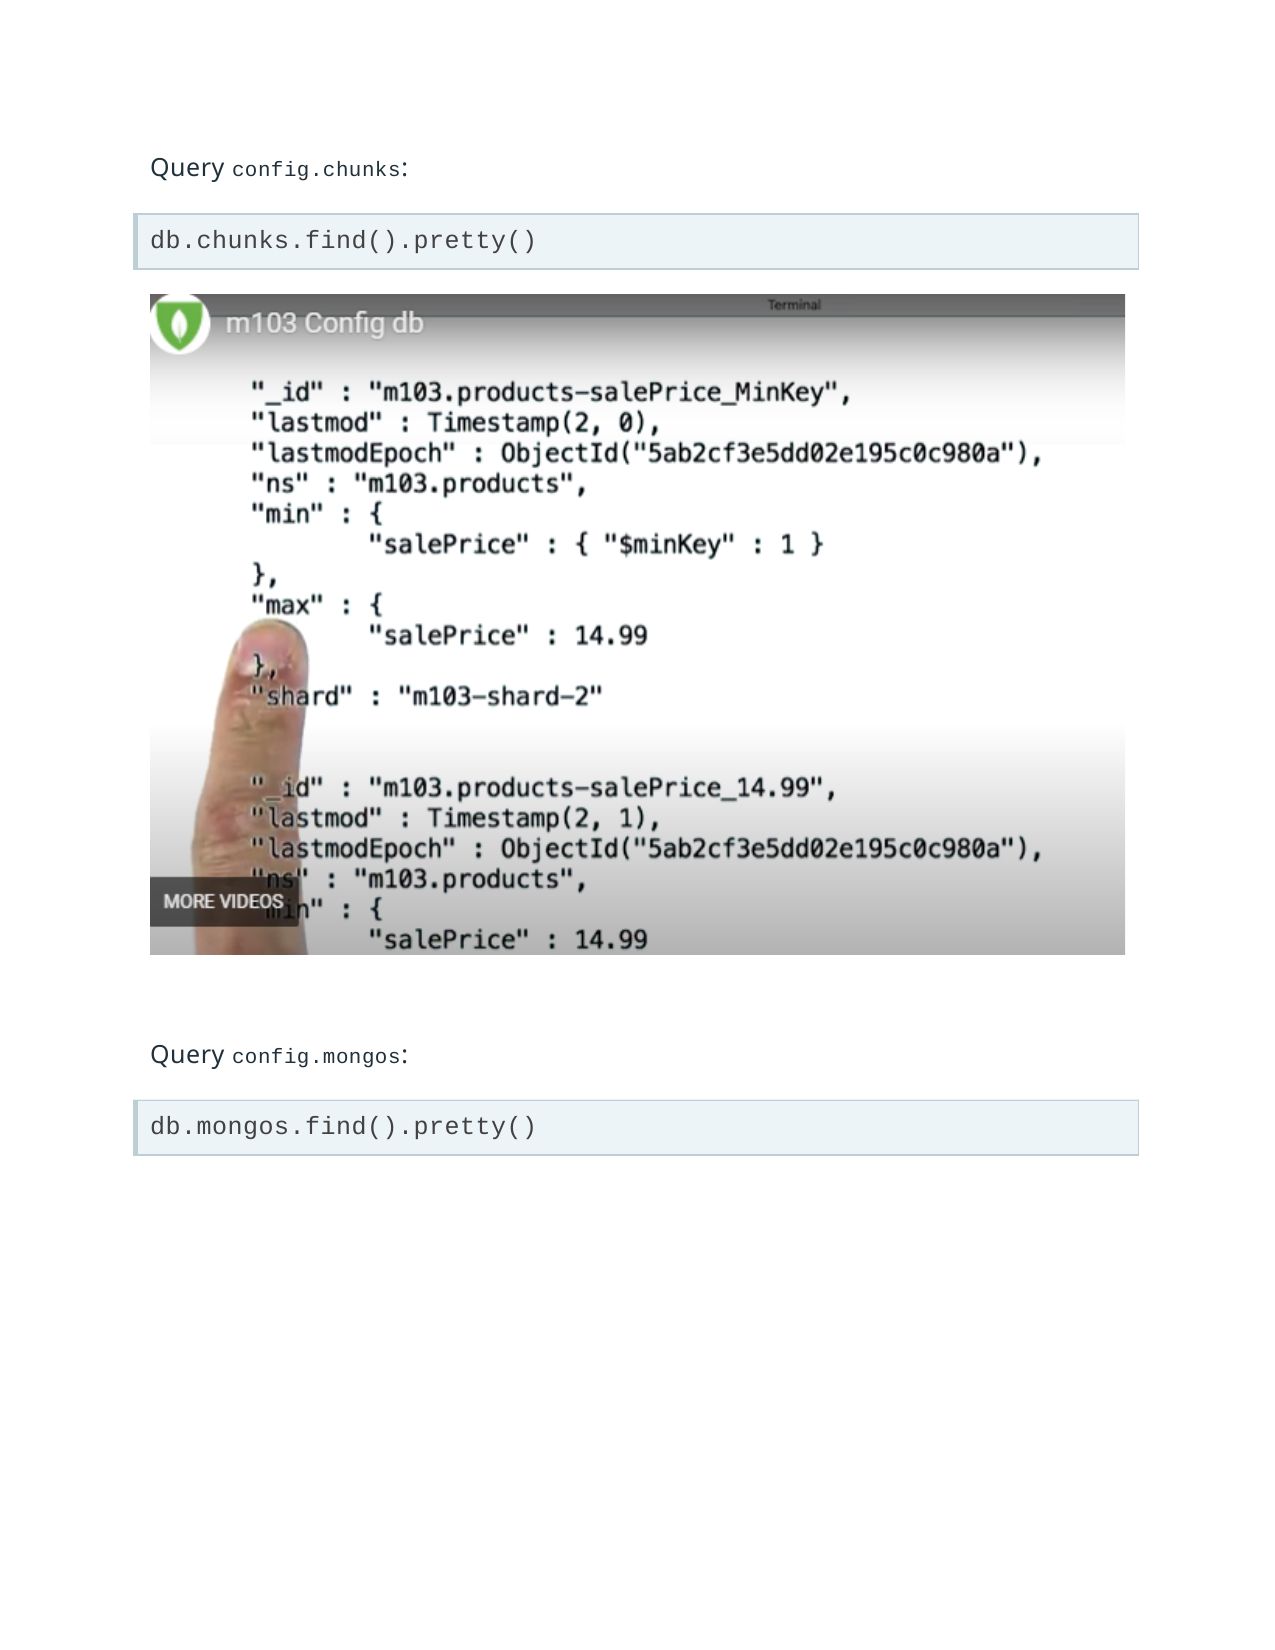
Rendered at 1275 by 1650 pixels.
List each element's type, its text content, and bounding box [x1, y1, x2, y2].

text db.chunks.find().pretty() [138, 215, 1138, 268]
picture [150, 294, 1125, 955]
text db.mongos.find().pretty() [138, 1101, 1138, 1154]
text Query config.chunks: [150, 150, 1125, 184]
text Query config.mongos: [150, 1036, 1125, 1070]
